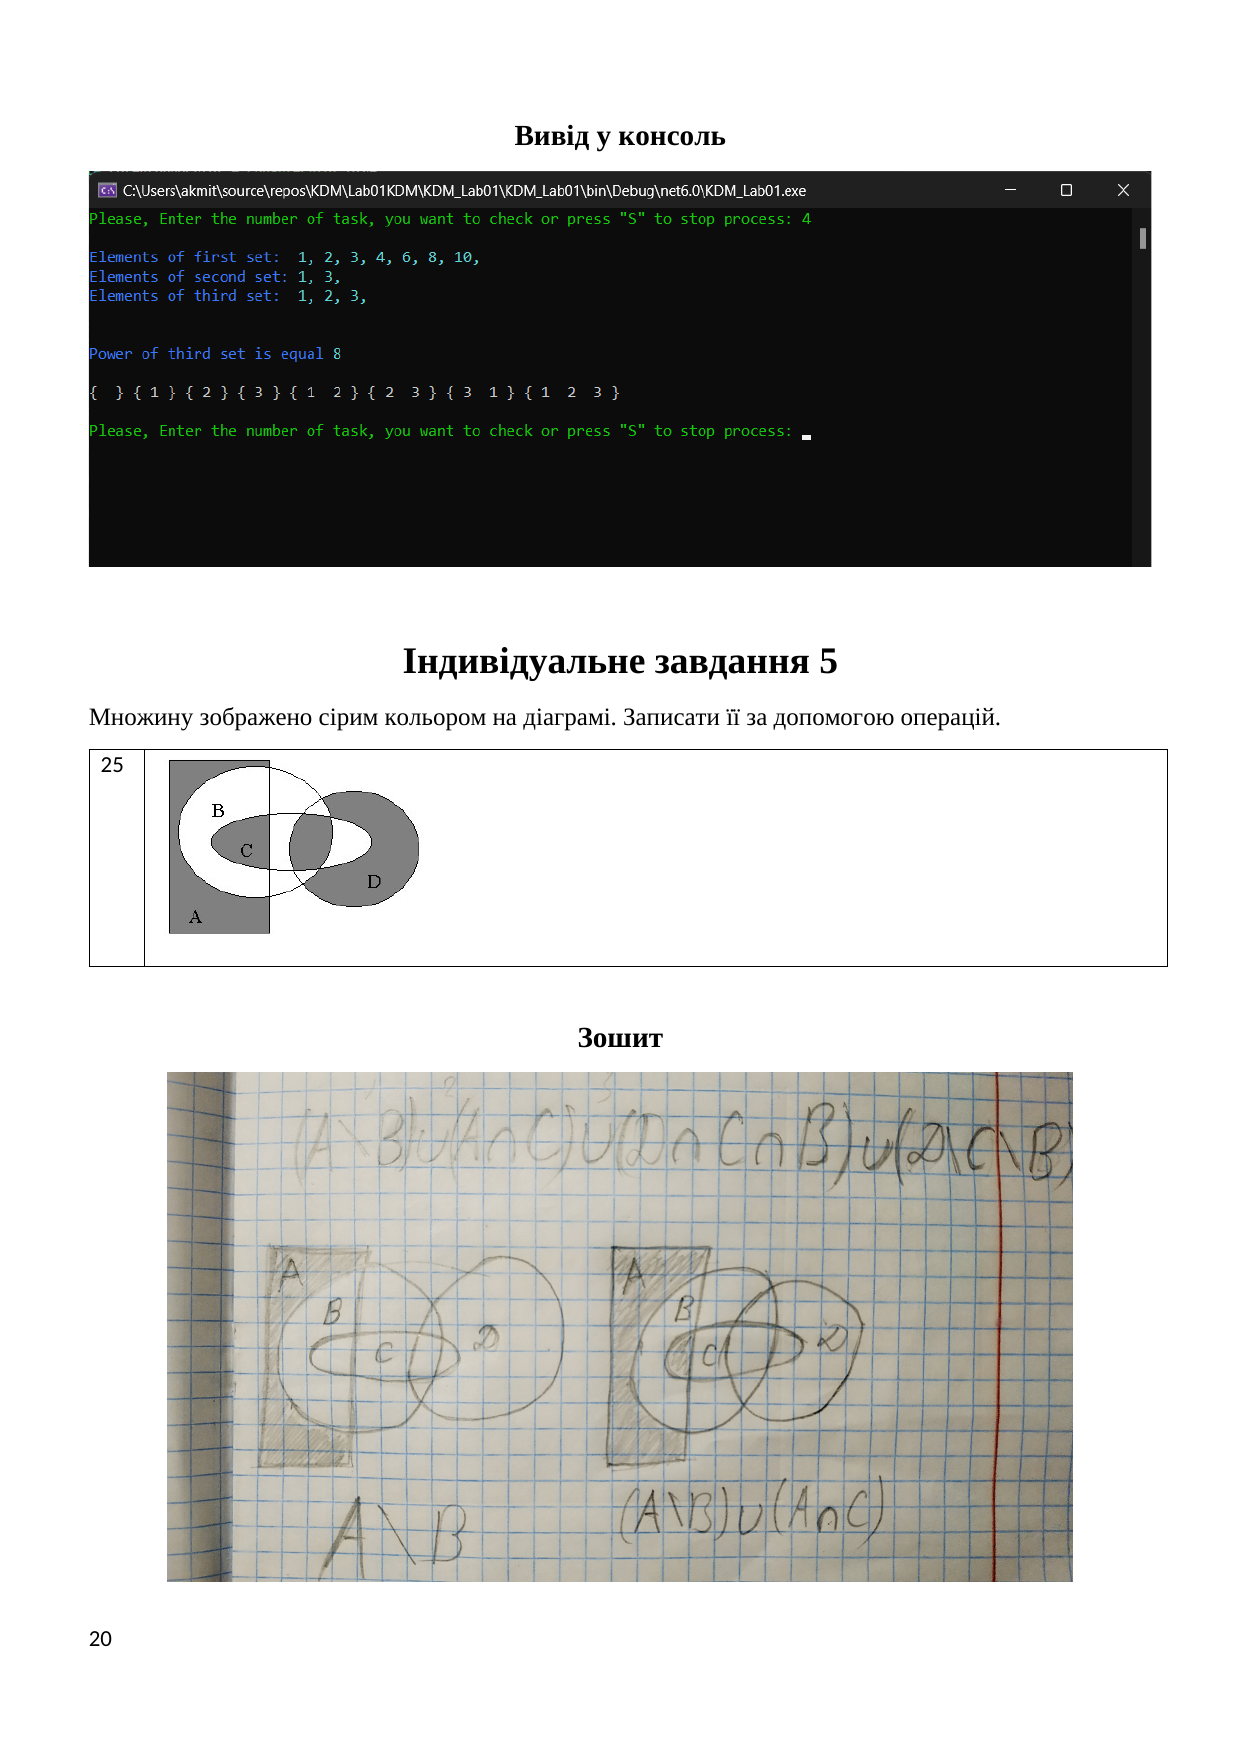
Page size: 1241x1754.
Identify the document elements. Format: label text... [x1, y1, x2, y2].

text Множину зображено сірим кольором на діаграмі. Записати її за допомогою операцій. [88, 702, 1152, 730]
picture [88, 171, 1152, 567]
table_header 25 [90, 750, 144, 966]
text Індивідуальне завдання 5 [88, 638, 1152, 682]
picture [167, 1072, 1073, 1582]
text Вивід у консоль [88, 118, 1152, 152]
text Зошит [88, 1020, 1152, 1053]
picture [156, 750, 431, 948]
table_header [145, 750, 1167, 966]
